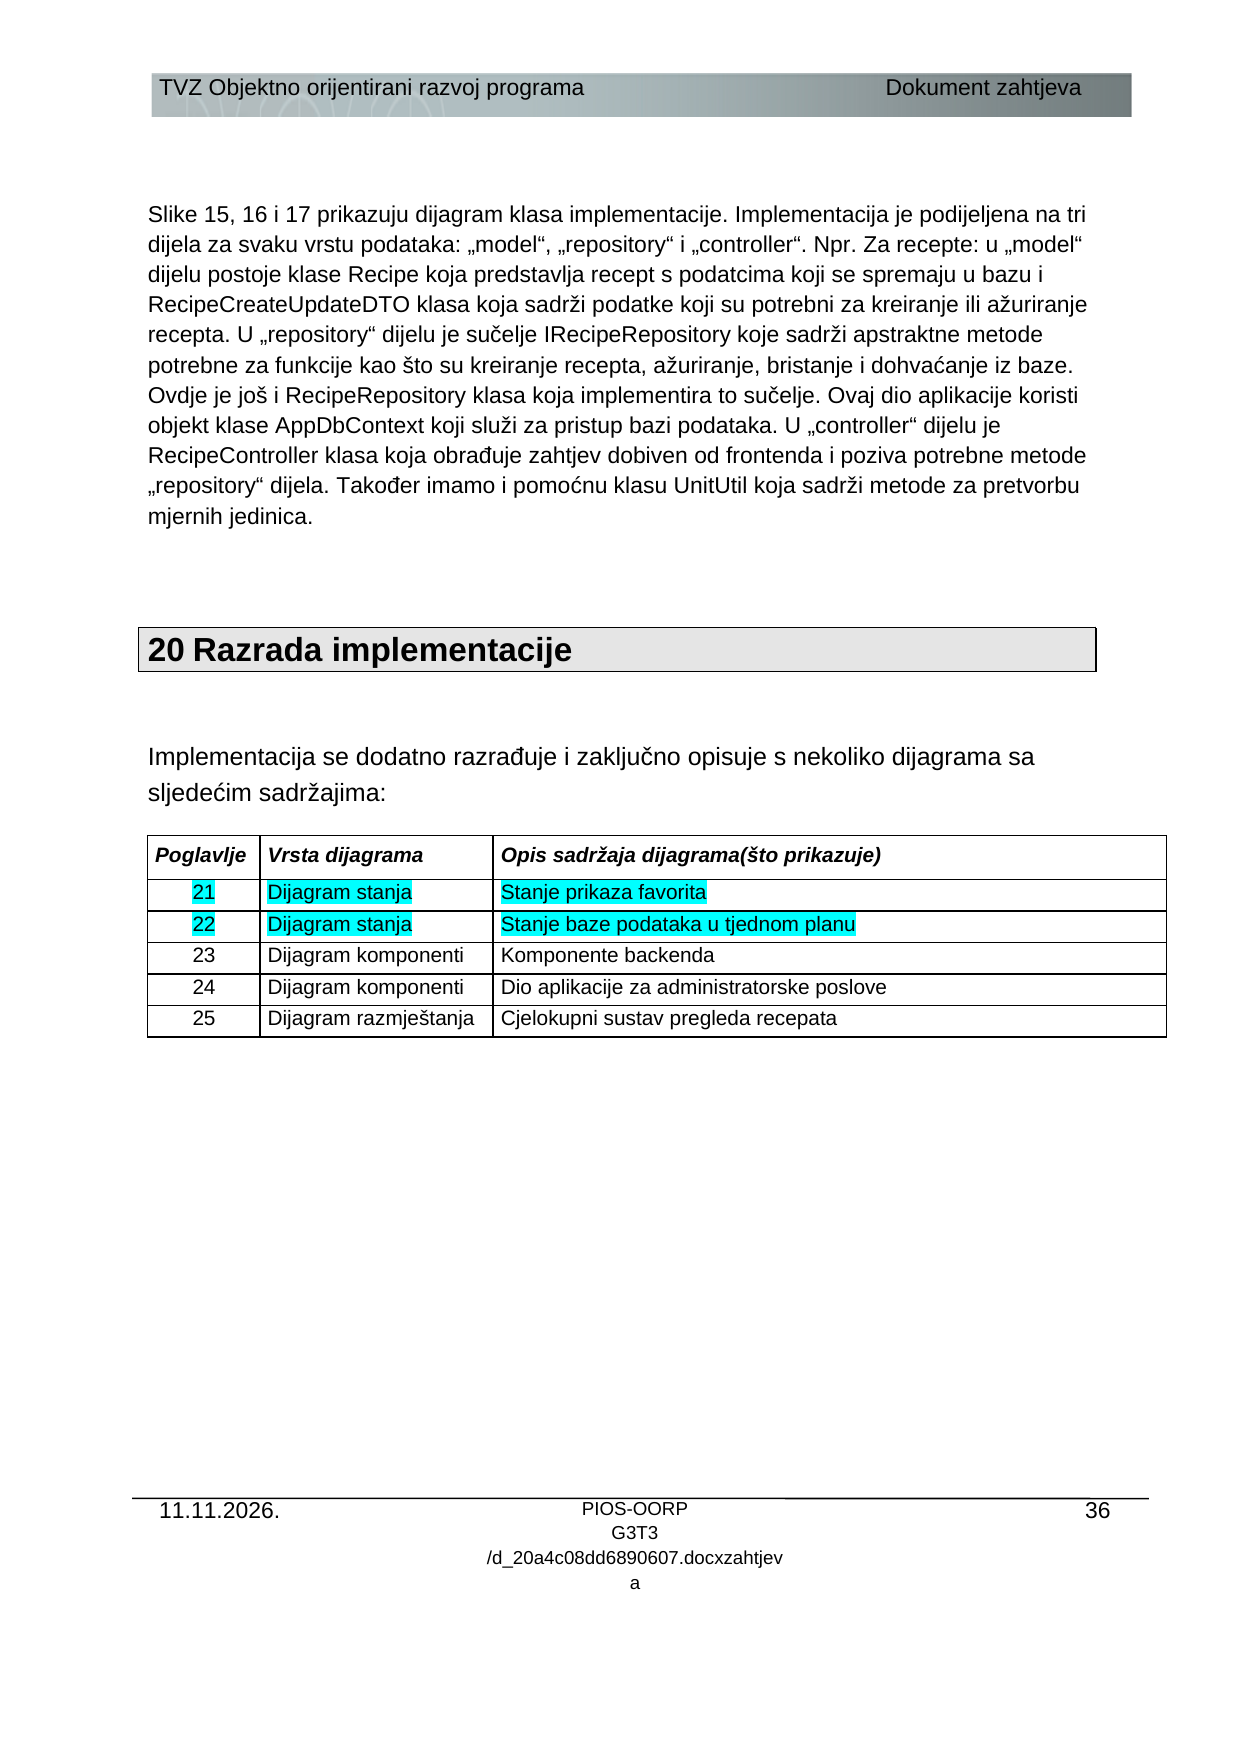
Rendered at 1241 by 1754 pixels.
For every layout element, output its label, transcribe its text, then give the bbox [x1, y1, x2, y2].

table_cell Stanje prikaza favorita [494, 880, 1166, 910]
subtitle Razrada implementacije [139, 628, 1095, 671]
table_cell 22 [148, 912, 259, 942]
table_cell Dijagram stanja [261, 912, 492, 942]
text Slike 15, 16 i 17 prikazuju dijagram klasa implementacije. Implementacija je podijeljena na tri dijela za svaku vrstu podataka: „model“, „repository“ i „controller“. Npr. Za recepte: u „model“ dijelu postoje klase Recipe koja predstavlja recept s podatcima koji se spremaju u bazu i RecipeCreateUpdateDTO klasa koja sadrži podatke koji su potrebni za kreiranje ili ažuriranje recepta. U „repository“ dijelu je sučelje IRecipeRepository koje sadrži apstraktne metode potrebne za funkcije kao što su kreiranje recepta, ažuriranje, bristanje i dohvaćanje iz baze. Ovdje je još i RecipeRepository klasa koja implementira to sučelje. Ovaj dio aplikacije koristi objekt klase AppDbContext koji služi za pristup bazi podataka. U „controller“ dijelu je RecipeController klasa koja obrađuje zahtjev dobiven od frontenda i poziva potrebne metode „repository“ dijela. Također imamo i pomoćnu klasu UnitUtil koja sadrži metode za pretvorbu mjernih jedinica. [148, 201, 1093, 529]
table_cell Dijagram komponenti [261, 943, 492, 973]
table_cell Dijagram stanja [261, 880, 492, 910]
table_header Poglavlje [148, 836, 259, 879]
table_header Opis sadržaja dijagrama(što prikazuje) [494, 836, 1166, 879]
table_cell 23 [148, 943, 259, 973]
table_header Vrsta dijagrama [261, 836, 492, 879]
table_cell Dijagram komponenti [261, 975, 492, 1004]
table_cell Komponente backenda [494, 943, 1166, 973]
table_cell 24 [148, 975, 259, 1004]
picture [151, 73, 1132, 117]
table_cell 21 [148, 880, 259, 910]
table_cell 25 [148, 1006, 259, 1036]
table_cell Dio aplikacije za administratorske poslove [494, 975, 1166, 1004]
text Implementacija se dodatno razrađuje i zaključno opisuje s nekoliko dijagrama sa sljedećim sadržajima: [148, 742, 1093, 807]
table_cell Cjelokupni sustav pregleda recepata [494, 1006, 1166, 1036]
table_cell Stanje baze podataka u tjednom planu [494, 912, 1166, 942]
table_cell Dijagram razmještanja [261, 1006, 492, 1036]
